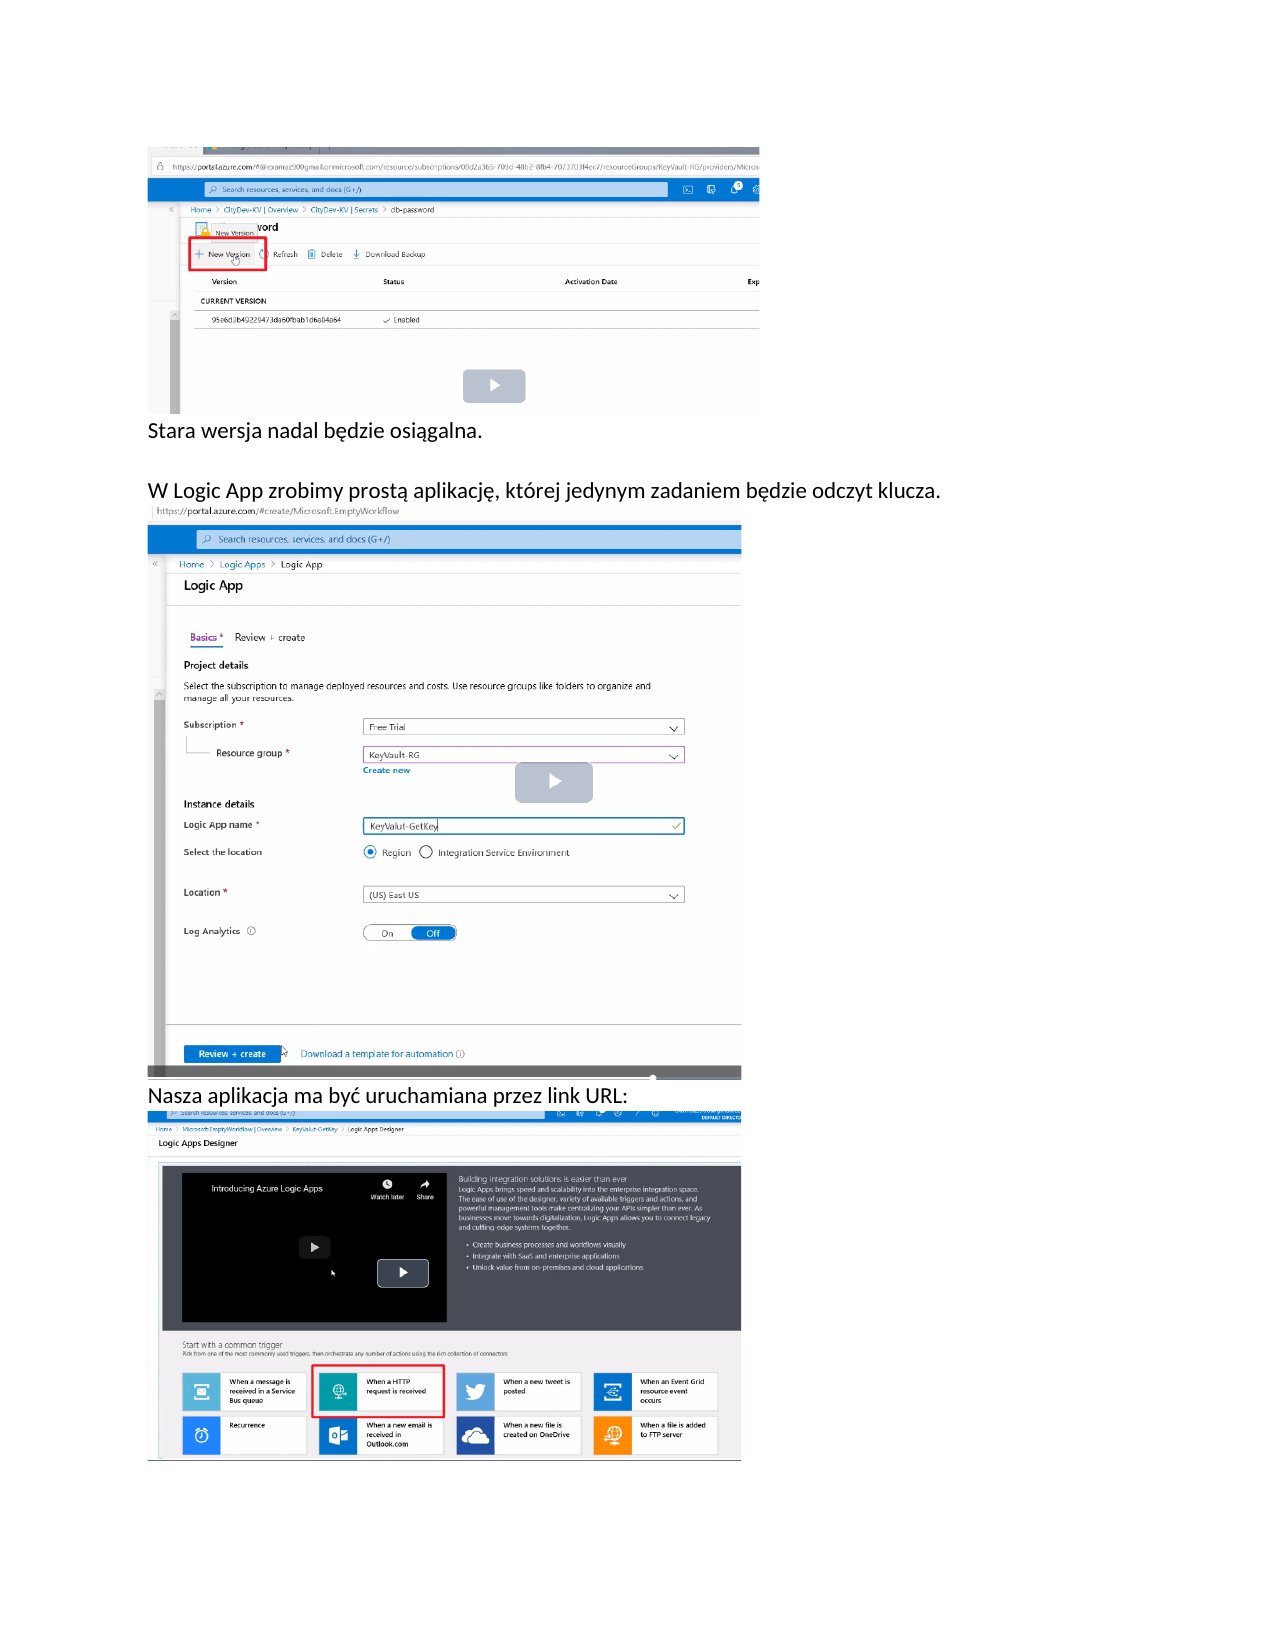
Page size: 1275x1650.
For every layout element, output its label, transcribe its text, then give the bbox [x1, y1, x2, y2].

picture [147, 147, 760, 414]
text Nasza aplikacja ma być uruchamiana przez link URL: [148, 1082, 1127, 1110]
text Stara wersja nadal będzie osiągalna. [148, 416, 1127, 444]
text W Logic App zrobimy prostą aplikację, której jedynym zadaniem będzie odczyt klucza. [148, 477, 1127, 505]
picture [147, 506, 742, 1080]
picture [147, 1111, 742, 1461]
